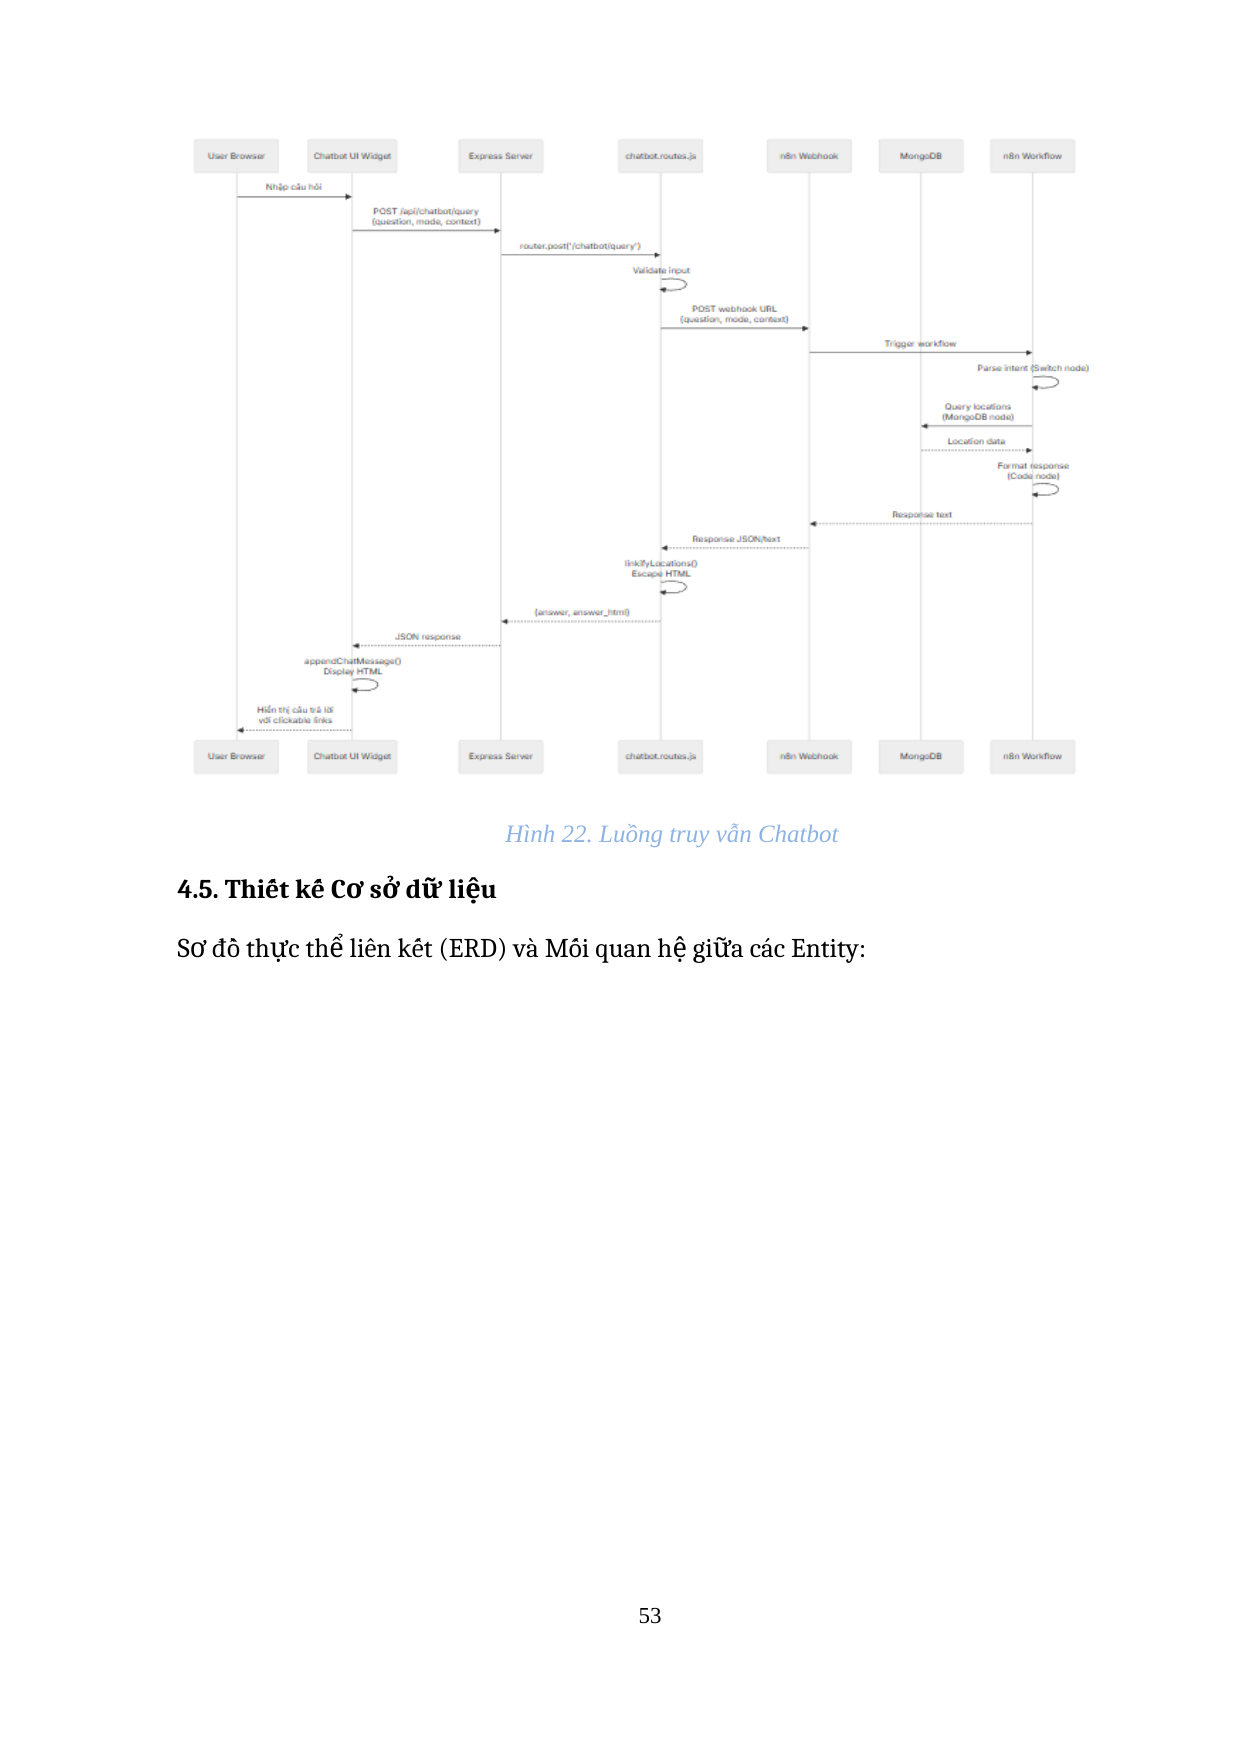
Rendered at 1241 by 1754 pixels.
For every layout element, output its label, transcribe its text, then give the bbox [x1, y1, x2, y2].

subtitle 4.5. Thiết kế Cơ sở dữ liệu [177, 874, 1122, 906]
text Sơ đồ thực thể liên kết (ERD) và Mối quan hệ giữa các Entity: [177, 933, 1122, 965]
picture [177, 118, 1123, 794]
text Hình 22. Luồng truy vẫn Chatbot [222, 819, 1122, 847]
